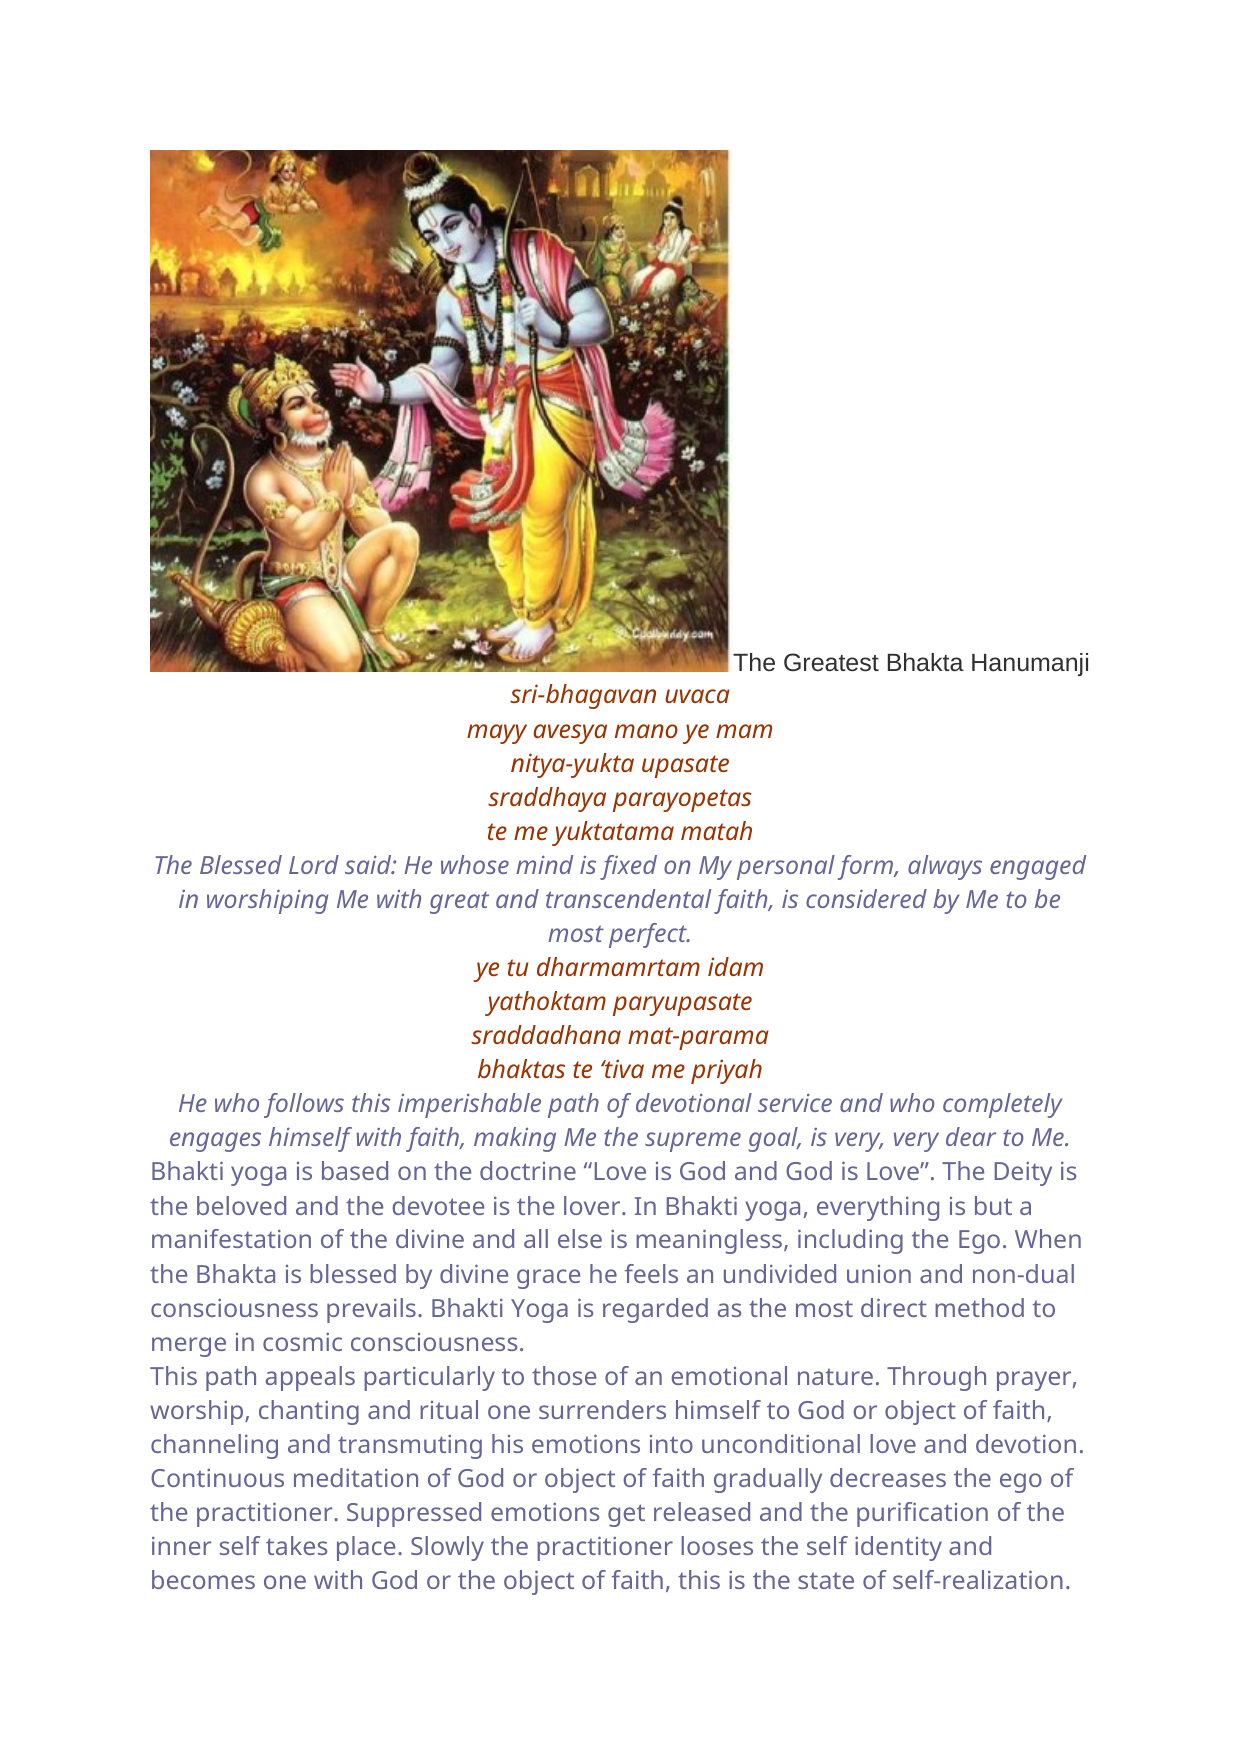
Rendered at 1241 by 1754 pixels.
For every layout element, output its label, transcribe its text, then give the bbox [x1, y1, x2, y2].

text This path appeals particularly to those of an emotional nature. Through prayer, worship, chanting and ritual one surrenders himself to God or object of faith, channeling and transmuting his emotions into unconditional love and devotion. Continuous meditation of God or object of faith gradually decreases the ego of the practitioner. Suppressed emotions get released and the purification of the inner self takes place. Slowly the practitioner looses the self identity and becomes one with God or the object of faith, this is the state of self-realization. [150, 1358, 1090, 1597]
text Bhakti yoga is based on the doctrine “Love is God and God is Love”. The Deity is the beloved and the devotee is the lover. In Bhakti yoga, everything is but a manifestation of the divine and all else is meaningless, including the Ego. When the Bhakta is blessed by divine grace he feels an undivided union and non-dual consciousness prevails. Bhakti Yoga is regarded as the most direct method to merge in cosmic consciousness. [150, 1154, 1090, 1358]
text He who follows this imperishable path of devotional service and who completely engages himself with faith, making Me the supreme goal, is very, very dear to Me. [150, 1086, 1090, 1154]
text ye tu dharmamrtam idam yathoktam paryupasate sraddadhana mat-parama bhaktas te ‘tiva me priyah [150, 950, 1090, 1086]
text The Blessed Lord said: He whose mind is fixed on My personal form, always engaged in worshiping Me with great and transcendental faith, is considered by Me to be most perfect. [150, 847, 1090, 950]
text sri-bhagavan uvaca mayy avesya mano ye mam nitya-yukta upasate sraddhaya parayopetas te me yuktatama matah [150, 677, 1090, 847]
picture [150, 150, 733, 672]
